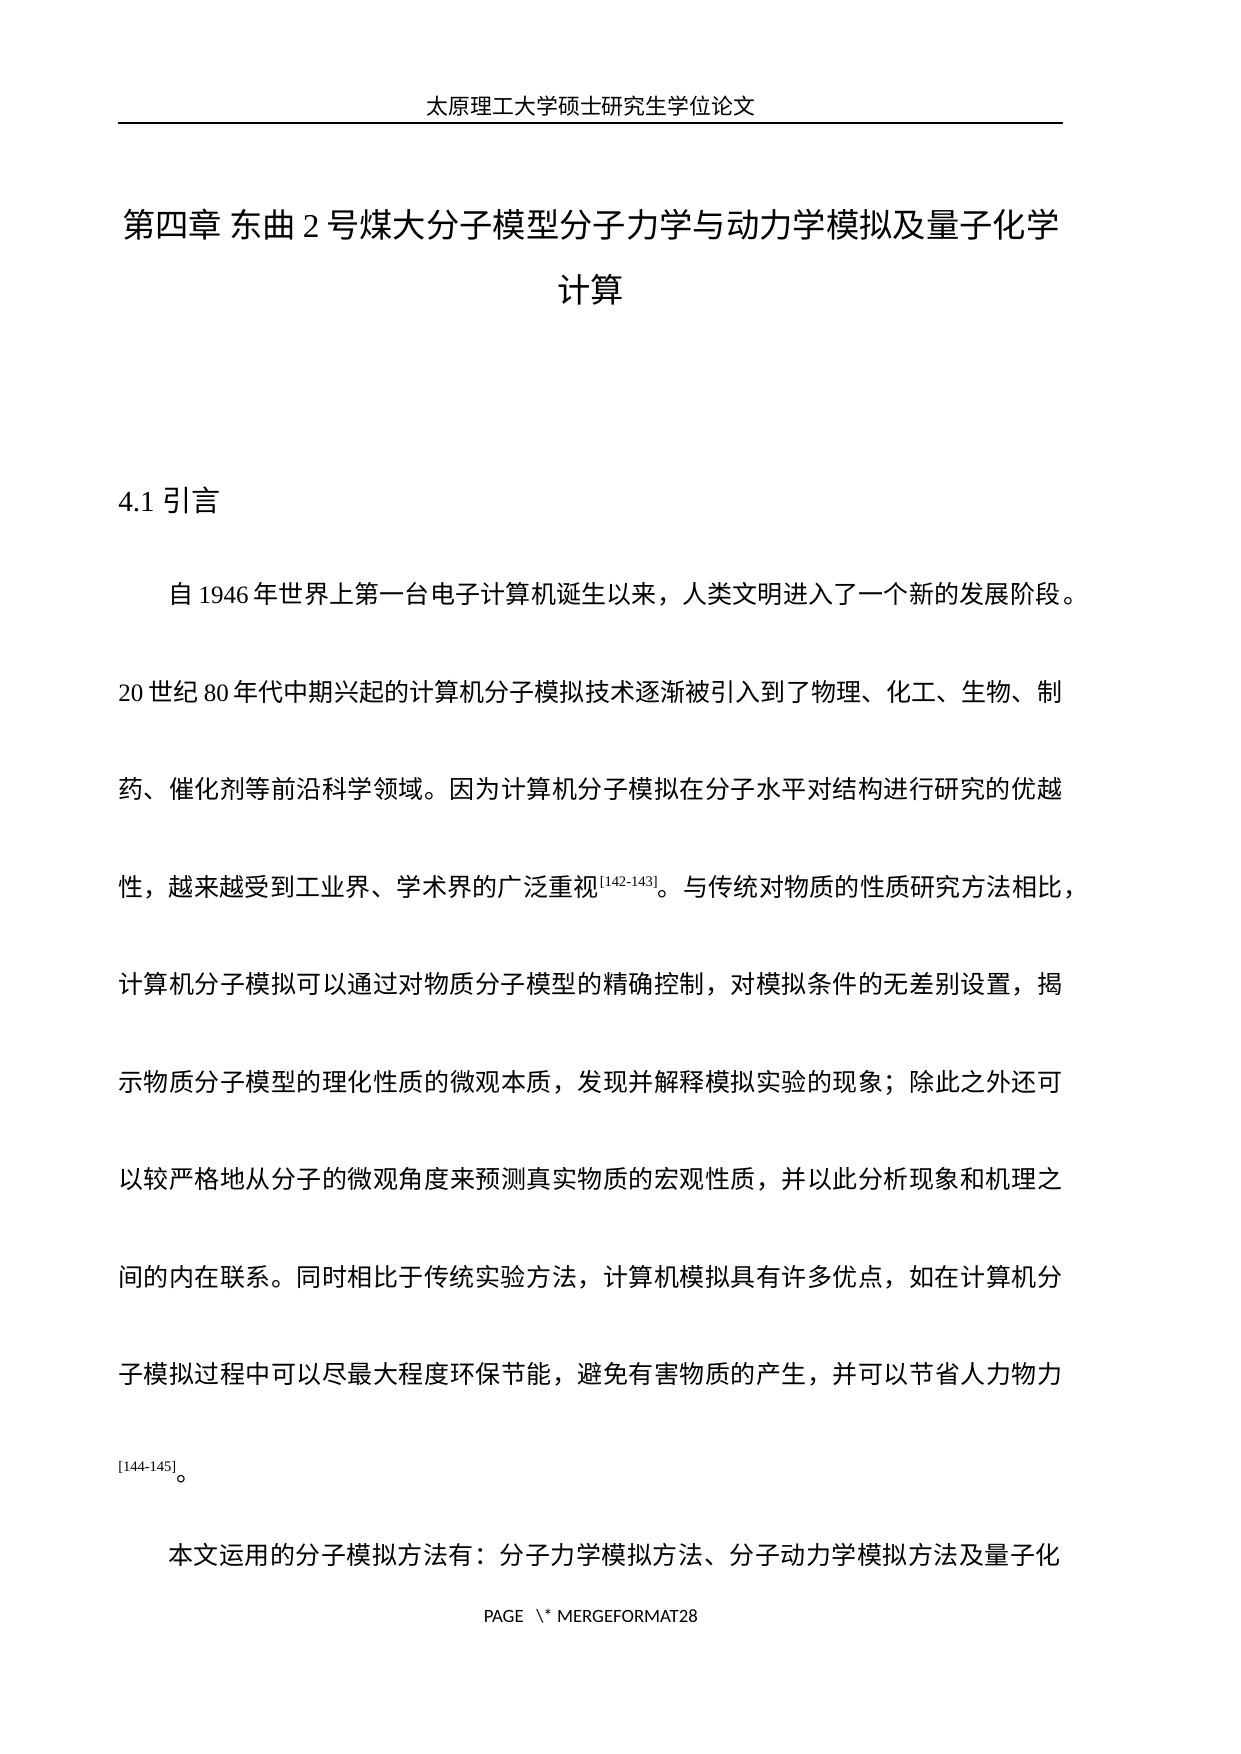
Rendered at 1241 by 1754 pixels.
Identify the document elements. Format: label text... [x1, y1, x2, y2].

text 自1946年世界上第一台电子计算机诞生以来，人类文明进入了一个新的发展阶段。20世纪80年代中期兴起的计算机分子模拟技术逐渐被引入到了物理、化工、生物、制药、催化剂等前沿科学领域。因为计算机分子模拟在分子水平对结构进行研究的优越性，越来越受到工业界、学术界的广泛重视[142-143]。与传统对物质的性质研究方法相比，计算机分子模拟可以通过对物质分子模型的精确控制，对模拟条件的无差别设置，揭示物质分子模型的理化性质的微观本质，发现并解释模拟实验的现象；除此之外还可以较严格地从分子的微观角度来预测真实物质的宏观性质，并以此分析现象和机理之间的内在联系。同时相比于传统实验方法，计算机模拟具有许多优点，如在计算机分子模拟过程中可以尽最大程度环保节能，避免有害物质的产生，并可以节省人力物力[144-145]。 [118, 561, 1063, 1503]
text 本文运用的分子模拟方法有：分子力学模拟方法、分子动力学模拟方法及量子化学模拟方法[146-147]。 [118, 1521, 1063, 1586]
subtitle 4.1 引言 [118, 466, 1063, 531]
subtitle 第四章 东曲2号煤大分子模型分子力学与动力学模拟及量子化学计算 [118, 190, 1063, 320]
